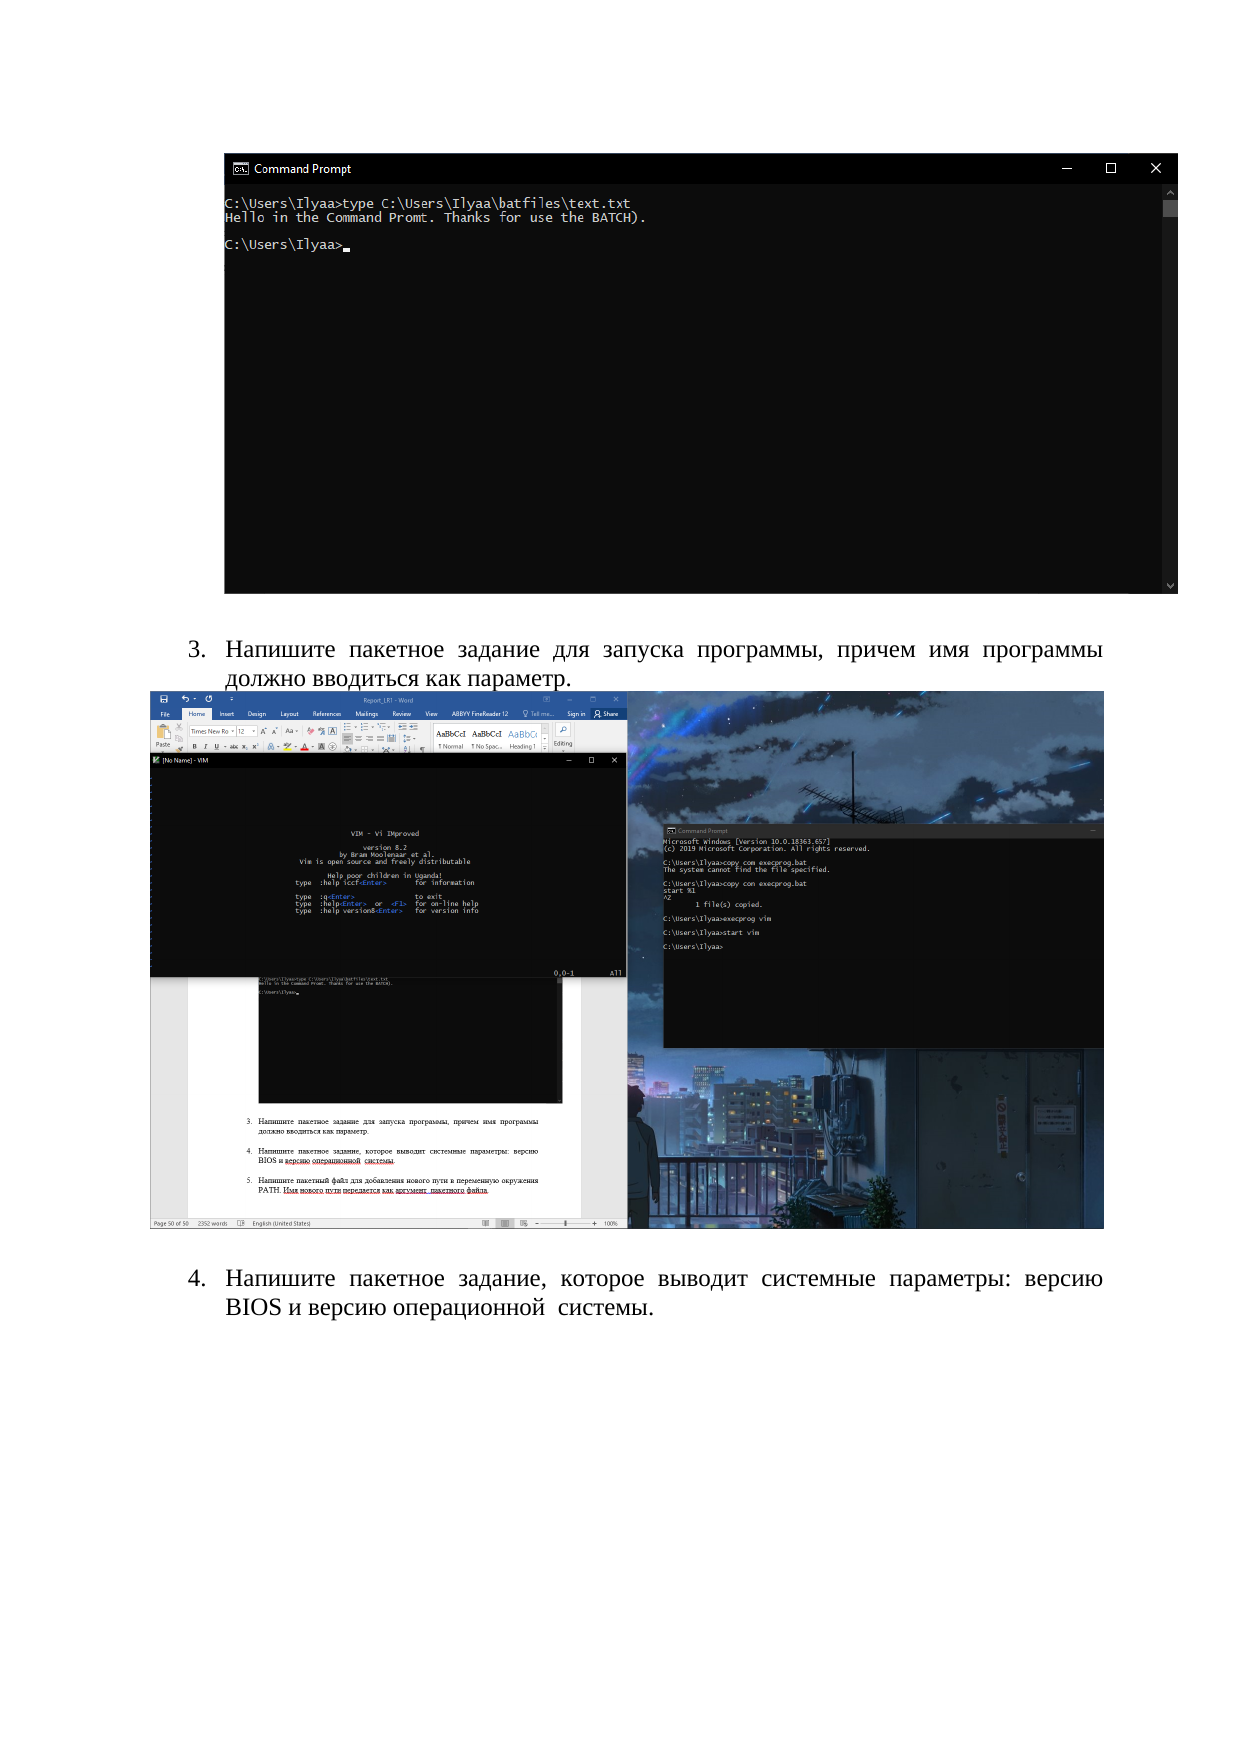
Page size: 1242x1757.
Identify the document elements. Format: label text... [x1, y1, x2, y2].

picture [224, 153, 1178, 594]
list Напишите пакетное задание для запуска программы, причем имя программы должно вводиться как параметр. [188, 634, 1104, 691]
picture [150, 691, 1104, 1229]
list Напишите пакетное задание, которое выводит системные параметры: версию BIOS и версию операционной системы. [188, 1263, 1104, 1321]
